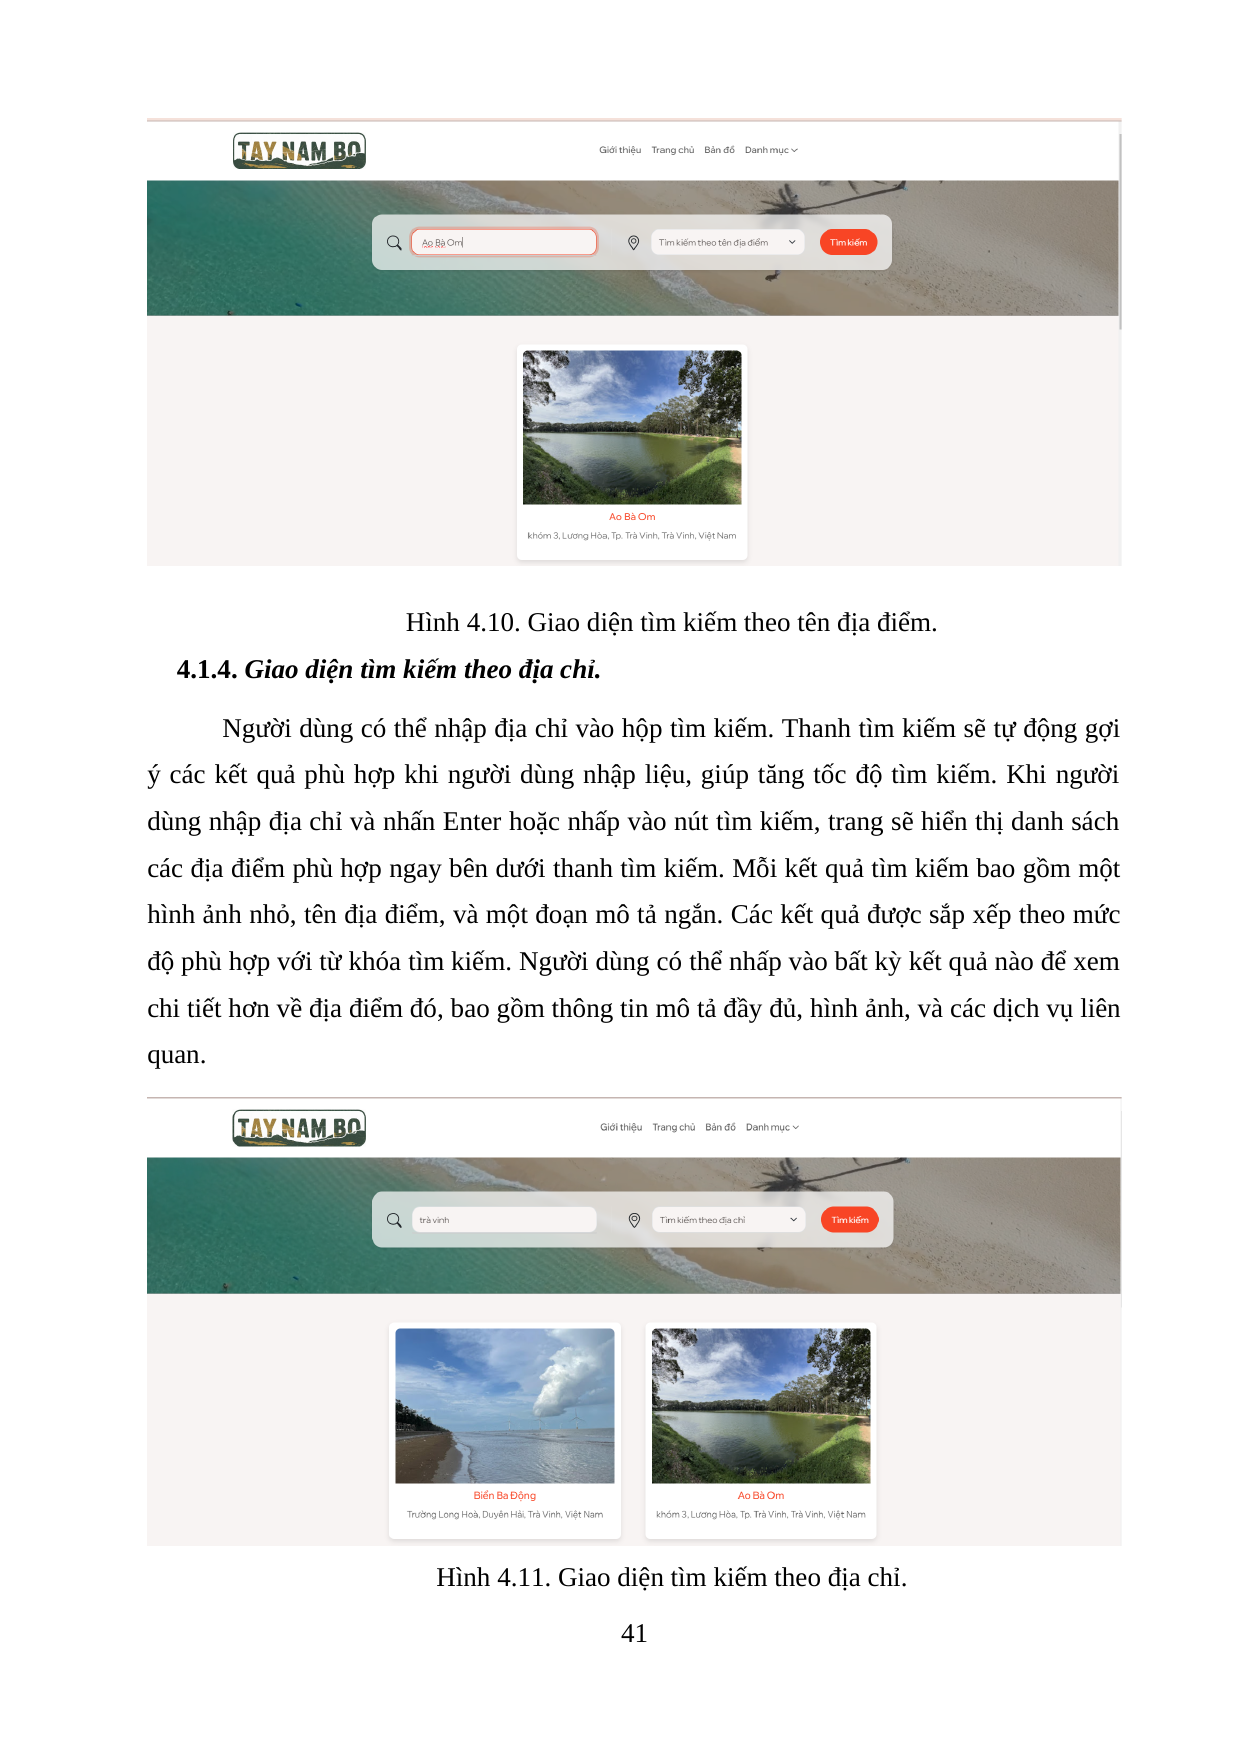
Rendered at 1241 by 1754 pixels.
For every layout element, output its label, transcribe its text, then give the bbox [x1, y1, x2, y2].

picture [147, 118, 1122, 566]
subtitle Giao diện tìm kiếm theo địa chỉ. [177, 653, 1122, 684]
text Người dùng có thể nhập địa chỉ vào hộp tìm kiếm. Thanh tìm kiếm sẽ tự động gợi ý các kết quả phù hợp khi người dùng nhập liệu, giúp tăng tốc độ tìm kiếm. Khi người dùng nhập địa chỉ và nhấn Enter hoặc nhấp vào nút tìm kiếm, trang sẽ hiển thị danh sách các địa điểm phù hợp ngay bên dưới thanh tìm kiếm. Mỗi kết quả tìm kiếm bao gồm một hình ảnh nhỏ, tên địa điểm, và một đoạn mô tả ngắn. Các kết quả được sắp xếp theo mức độ phù hợp với từ khóa tìm kiếm. Người dùng có thể nhấp vào bất kỳ kết quả nào để xem chi tiết hơn về địa điểm đó, bao gồm thông tin mô tả đầy đủ, hình ảnh, và các dịch vụ liên quan. [147, 712, 1122, 1070]
picture [147, 1097, 1122, 1546]
